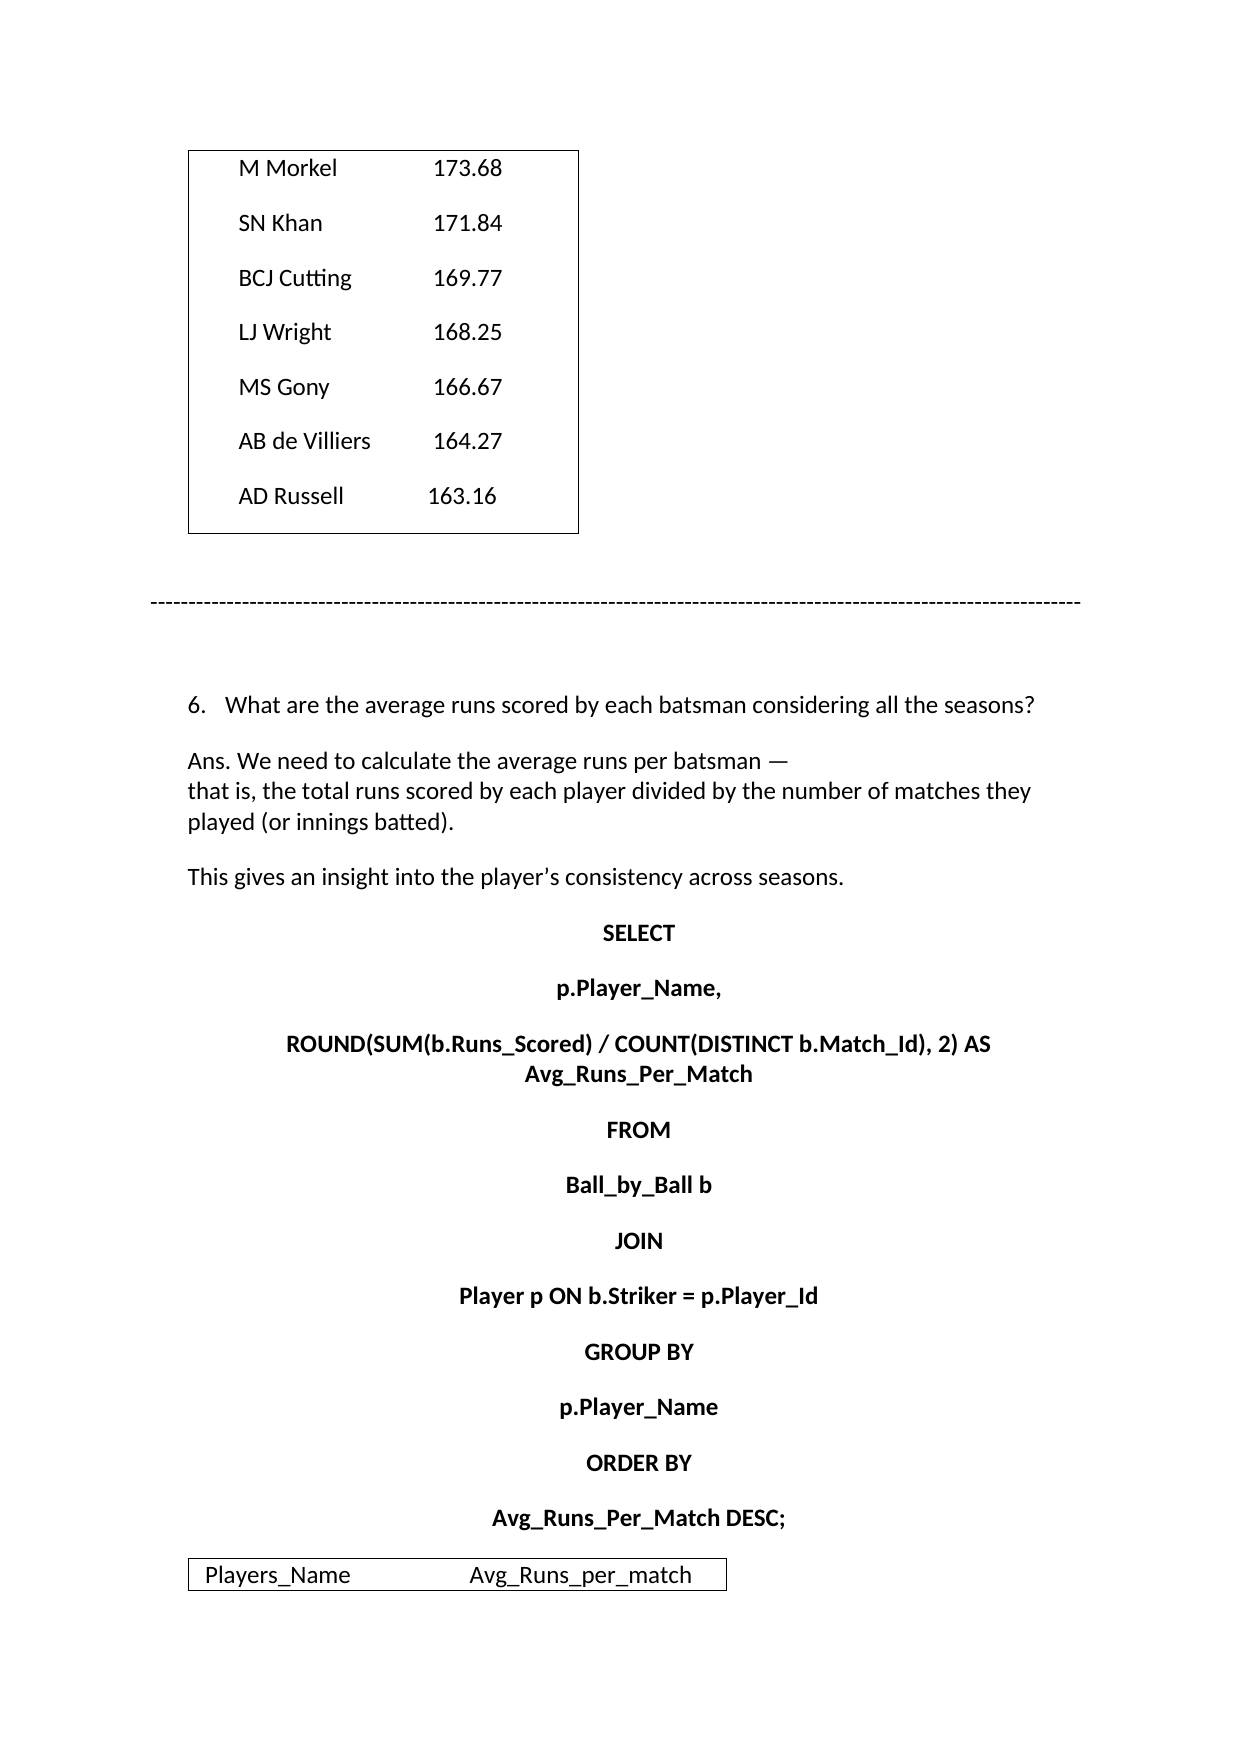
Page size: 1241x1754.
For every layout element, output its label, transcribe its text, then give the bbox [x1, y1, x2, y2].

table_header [189, 1559, 726, 1590]
text JOIN [187, 1225, 1090, 1256]
table_cell [189, 151, 578, 533]
text Player p ON b.Striker = p.Player_Id [187, 1281, 1090, 1311]
text -------------------------------------------------------------------------------------------------------------------------- [150, 586, 1090, 616]
text This gives an insight into the player’s consistency across seasons. [187, 861, 1090, 892]
text ORDER BY [187, 1447, 1090, 1478]
text p.Player_Name, [187, 972, 1090, 1003]
text p.Player_Name [187, 1392, 1090, 1422]
list What are the average runs scored by each batsman considering all the seasons? [187, 689, 1090, 720]
text SELECT [187, 917, 1090, 947]
text ROUND(SUM(b.Runs_Scored) / COUNT(DISTINCT b.Match_Id), 2) AS Avg_Runs_Per_Match [187, 1028, 1090, 1089]
text Ball_by_Ball b [187, 1169, 1090, 1200]
text Avg_Runs_Per_Match DESC; [187, 1503, 1090, 1533]
text Ans. We need to calculate the average runs per batsman — that is, the total runs scored by each player divided by the number of matches they played (or innings batted). [187, 745, 1090, 836]
text GROUP BY [187, 1336, 1090, 1367]
text FROM [187, 1114, 1090, 1144]
